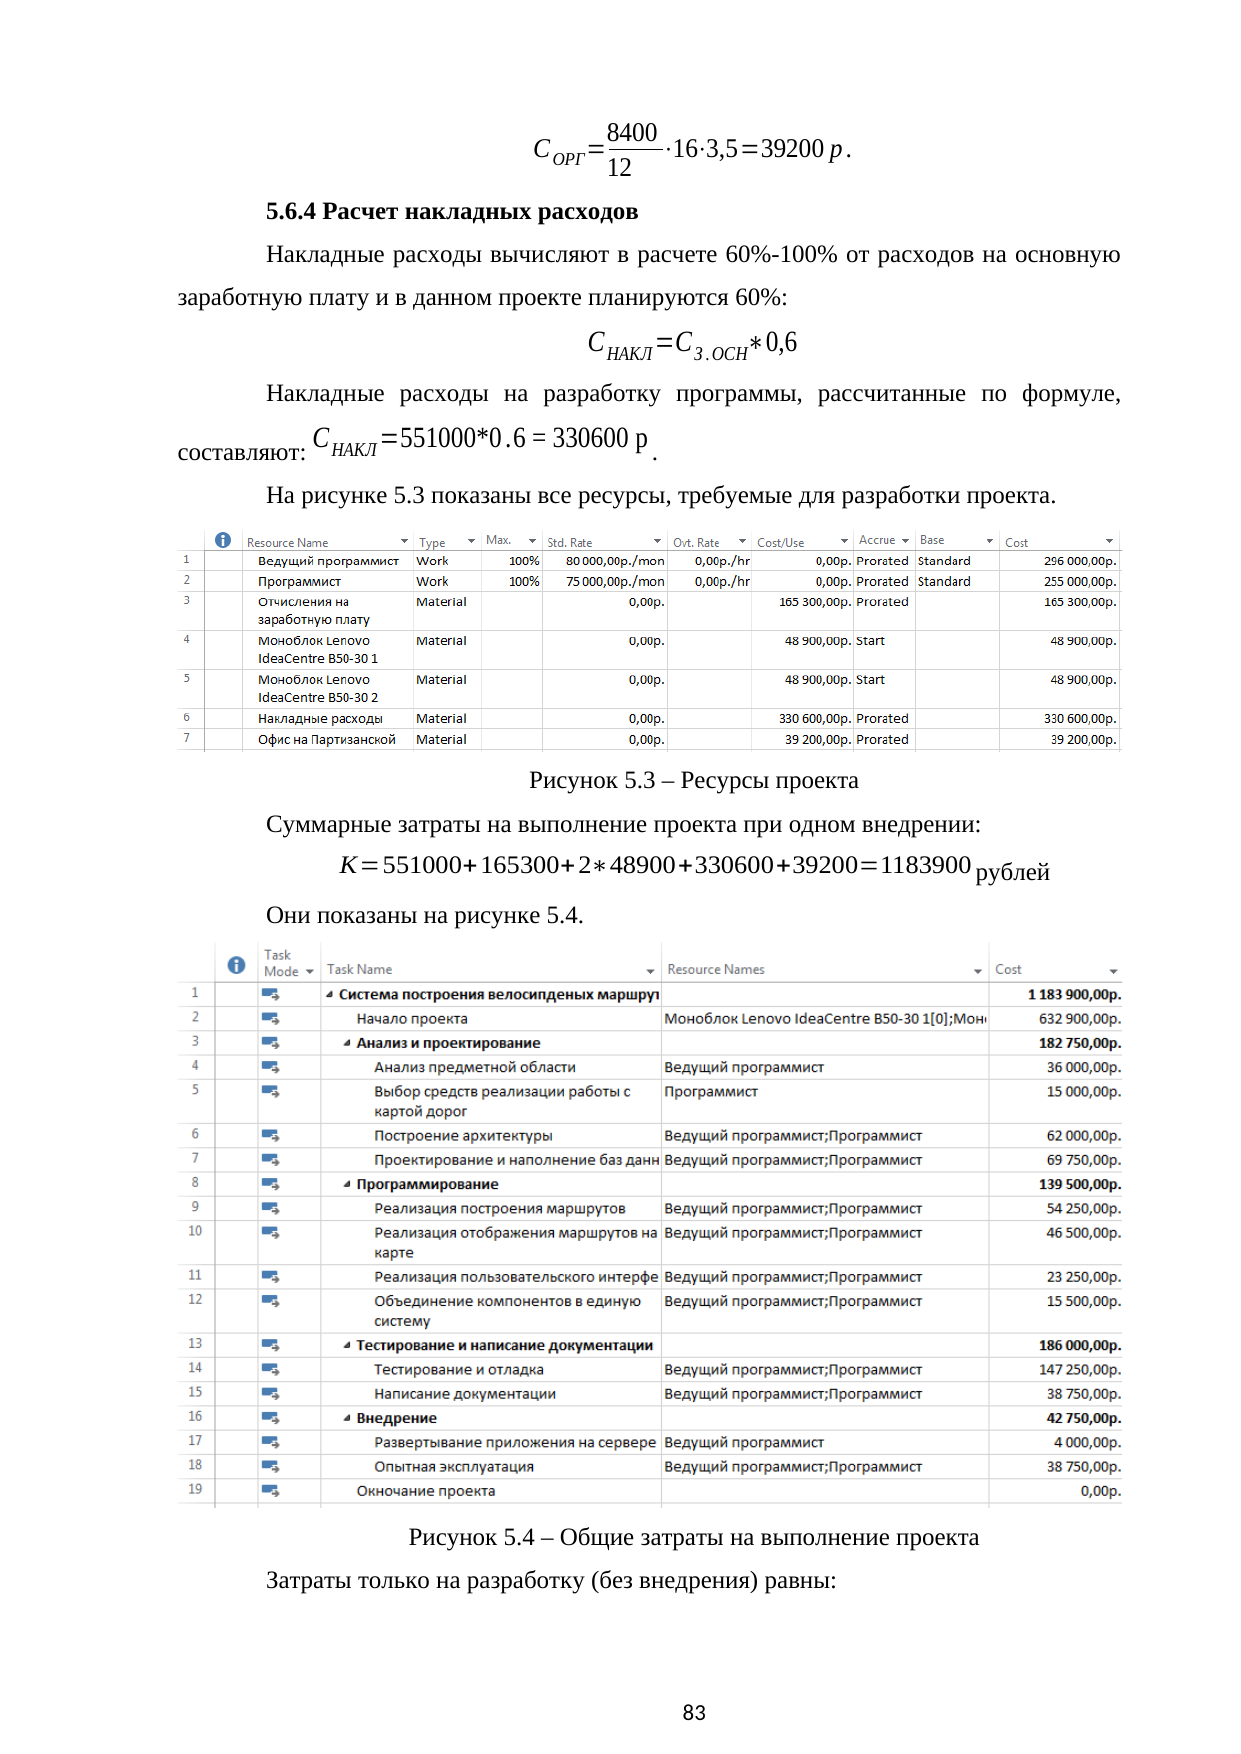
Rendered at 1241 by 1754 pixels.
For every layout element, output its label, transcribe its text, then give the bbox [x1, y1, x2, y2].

text Накладные расходы на разработку программы, рассчитанные по формуле, составляют: . [177, 378, 1122, 466]
picture [177, 942, 1123, 1508]
text Суммарные затраты на выполнение проекта при одном внедрении: [177, 809, 1122, 837]
picture [177, 523, 1123, 752]
text рублей [177, 852, 1122, 885]
text Рисунок 5.3 ‒ Ресурсы проекта [177, 766, 1122, 794]
text Накладные расходы вычисляют в расчете 60%-100% от расходов на основную заработную плату и в данном проекте планируются 60%: [177, 239, 1122, 311]
text Затраты только на разработку (без внедрения) равны: [177, 1565, 1122, 1594]
text На рисунке 5.3 показаны все ресурсы, требуемые для разработки проекта. [177, 481, 1122, 509]
list Расчет накладных расходов [177, 196, 1122, 225]
text Они показаны на рисунке 5.4. [177, 900, 1122, 928]
text Рисунок 5.4 ‒ Общие затраты на выполнение проекта [177, 1522, 1122, 1551]
